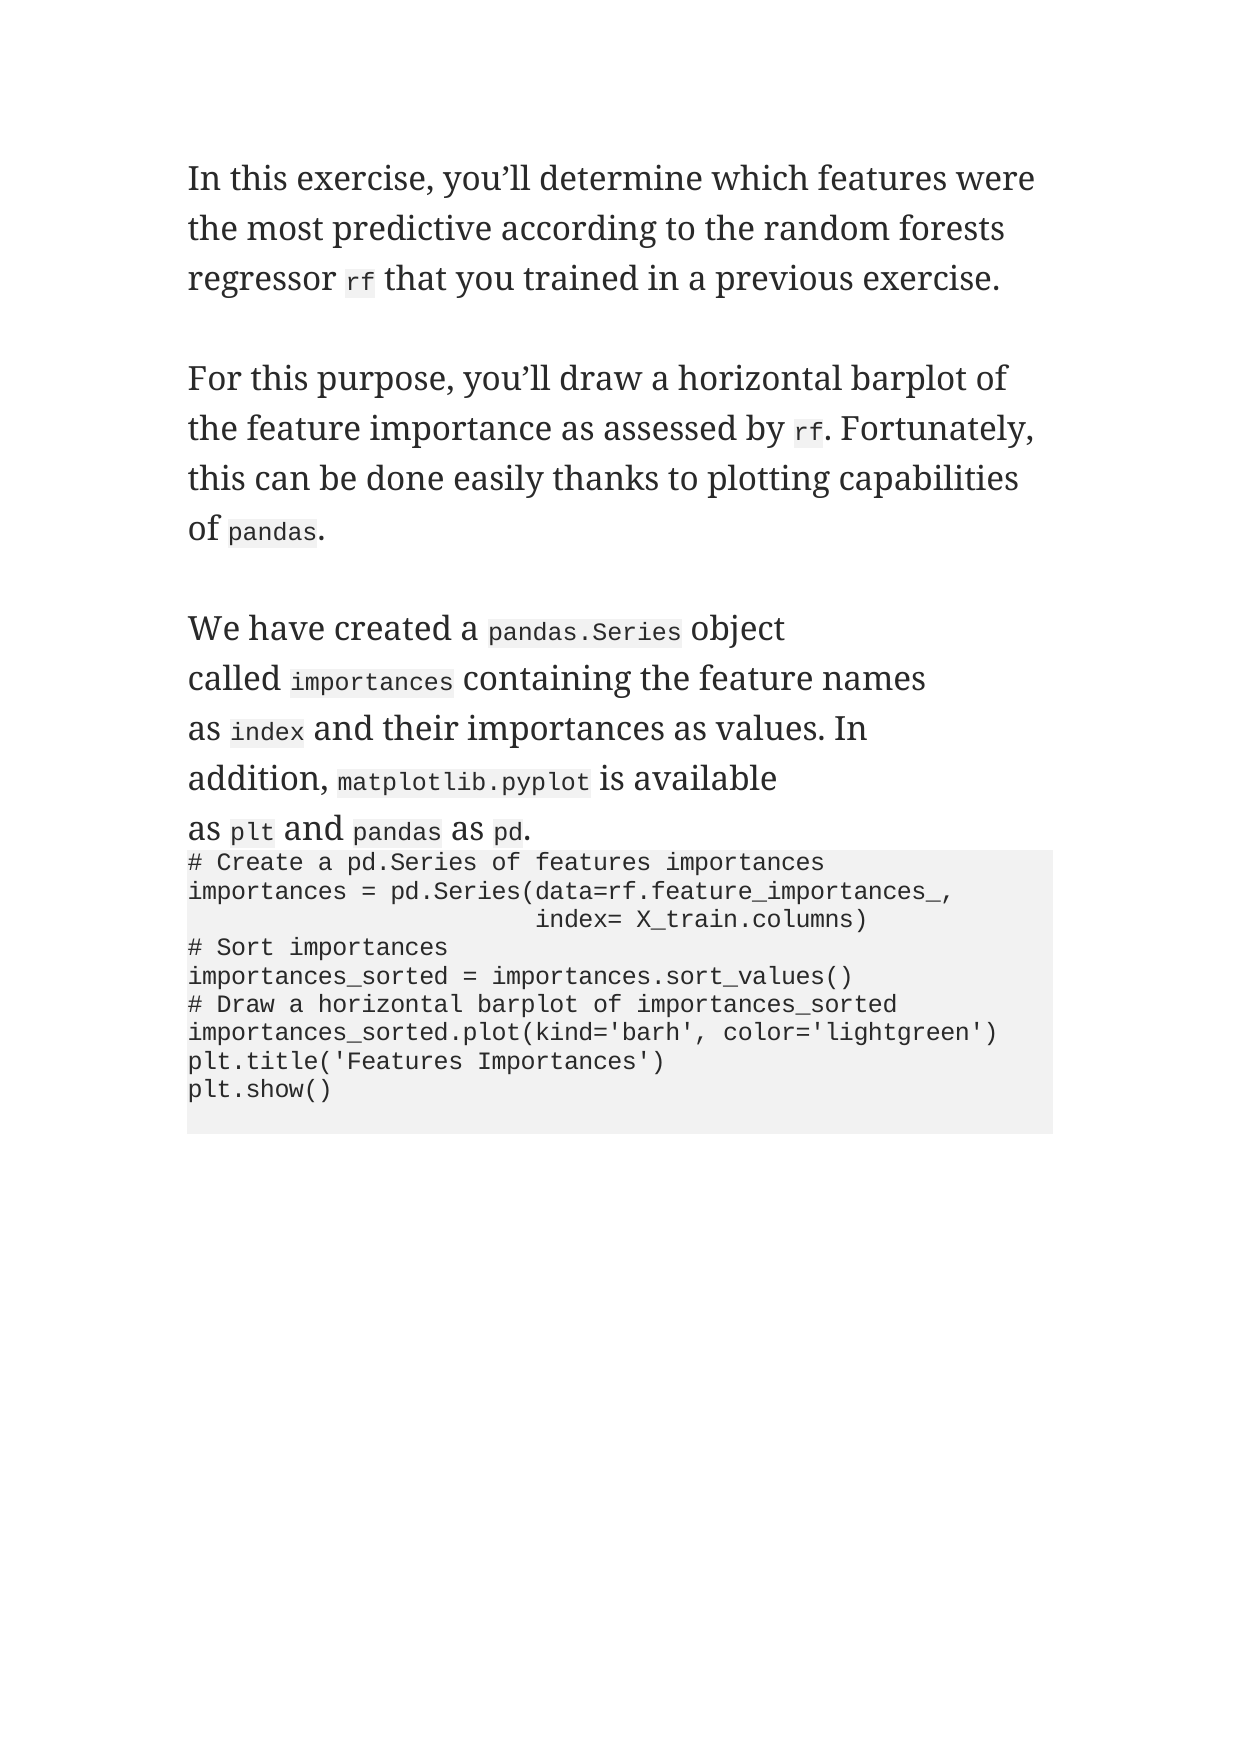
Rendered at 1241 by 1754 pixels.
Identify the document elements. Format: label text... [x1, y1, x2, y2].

text # Draw a horizontal barplot of importances_sorted importances_sorted.plot(kind='barh', color='lightgreen') plt.title('Features Importances') plt.show() [187, 992, 1053, 1105]
text In this exercise, you’ll determine which features were the most predictive according to the random forests regressor rf that you trained in a previous exercise. [187, 150, 1053, 300]
text # Create a pd.Series of features importances importances = pd.Series(data=rf.feature_importances_, index= X_train.columns) [187, 850, 1053, 935]
text # Sort importances importances_sorted = importances.sort_values() [187, 935, 1053, 992]
text For this purpose, you’ll draw a horizontal barplot of the feature importance as assessed by rf. Fortunately, this can be done easily thanks to plotting capabilities of pandas. [187, 350, 1053, 550]
text We have created a pandas.Series object called importances containing the feature names as index and their importances as values. In addition, matplotlib.pyplot is available as plt and pandas as pd. [187, 600, 1053, 850]
